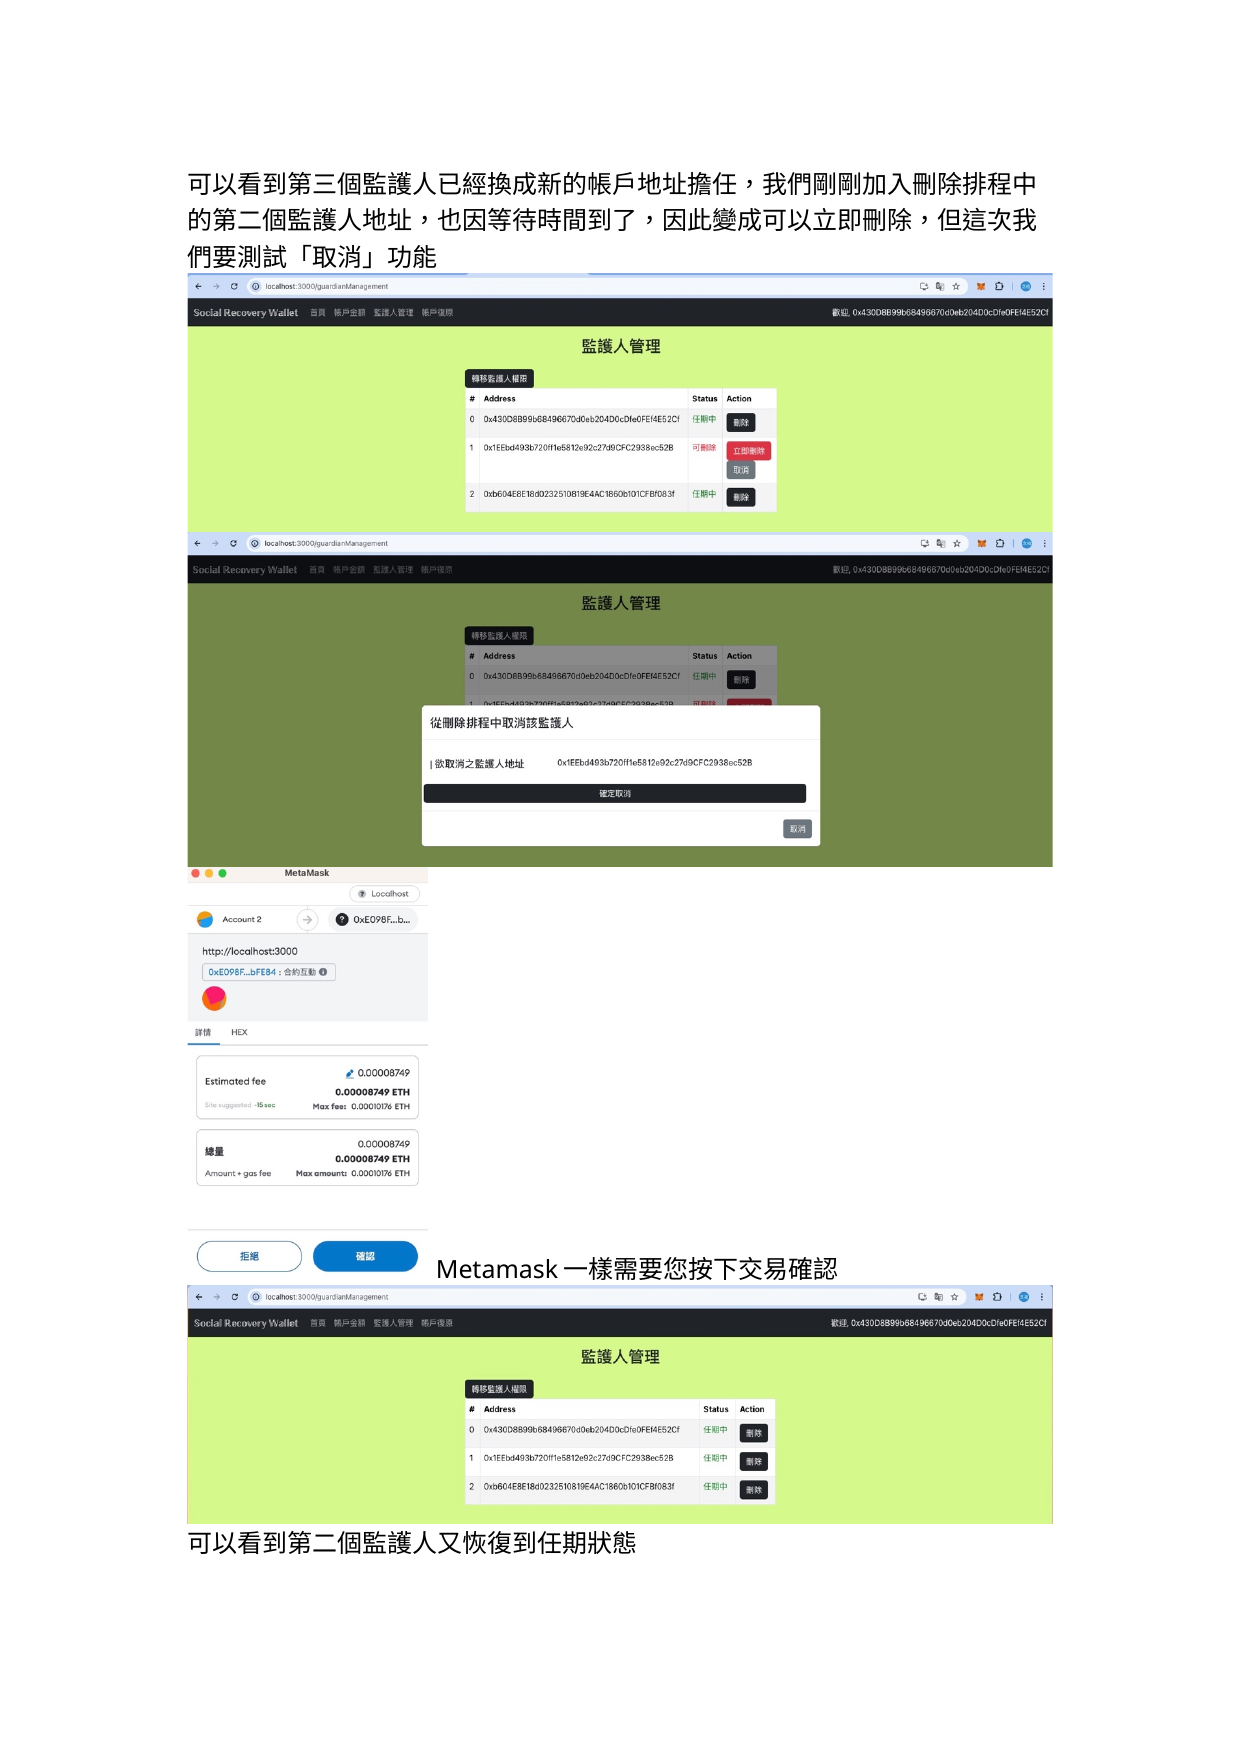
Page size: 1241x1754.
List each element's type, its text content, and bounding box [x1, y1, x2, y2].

text Metamask一樣需要您按下交易確認 [187, 867, 1053, 1285]
text 可以看到第三個監護人已經換成新的帳戶地址擔任，我們剛剛加入刪除排程中的第二個監護人地址，也因等待時間到了，因此變成可以立即刪除，但這次我們要測試「取消」功能 [187, 164, 1053, 273]
picture [187, 273, 1053, 1279]
picture [187, 1285, 1053, 1524]
text 可以看到第二個監護人又恢復到任期狀態 [187, 1524, 1053, 1559]
